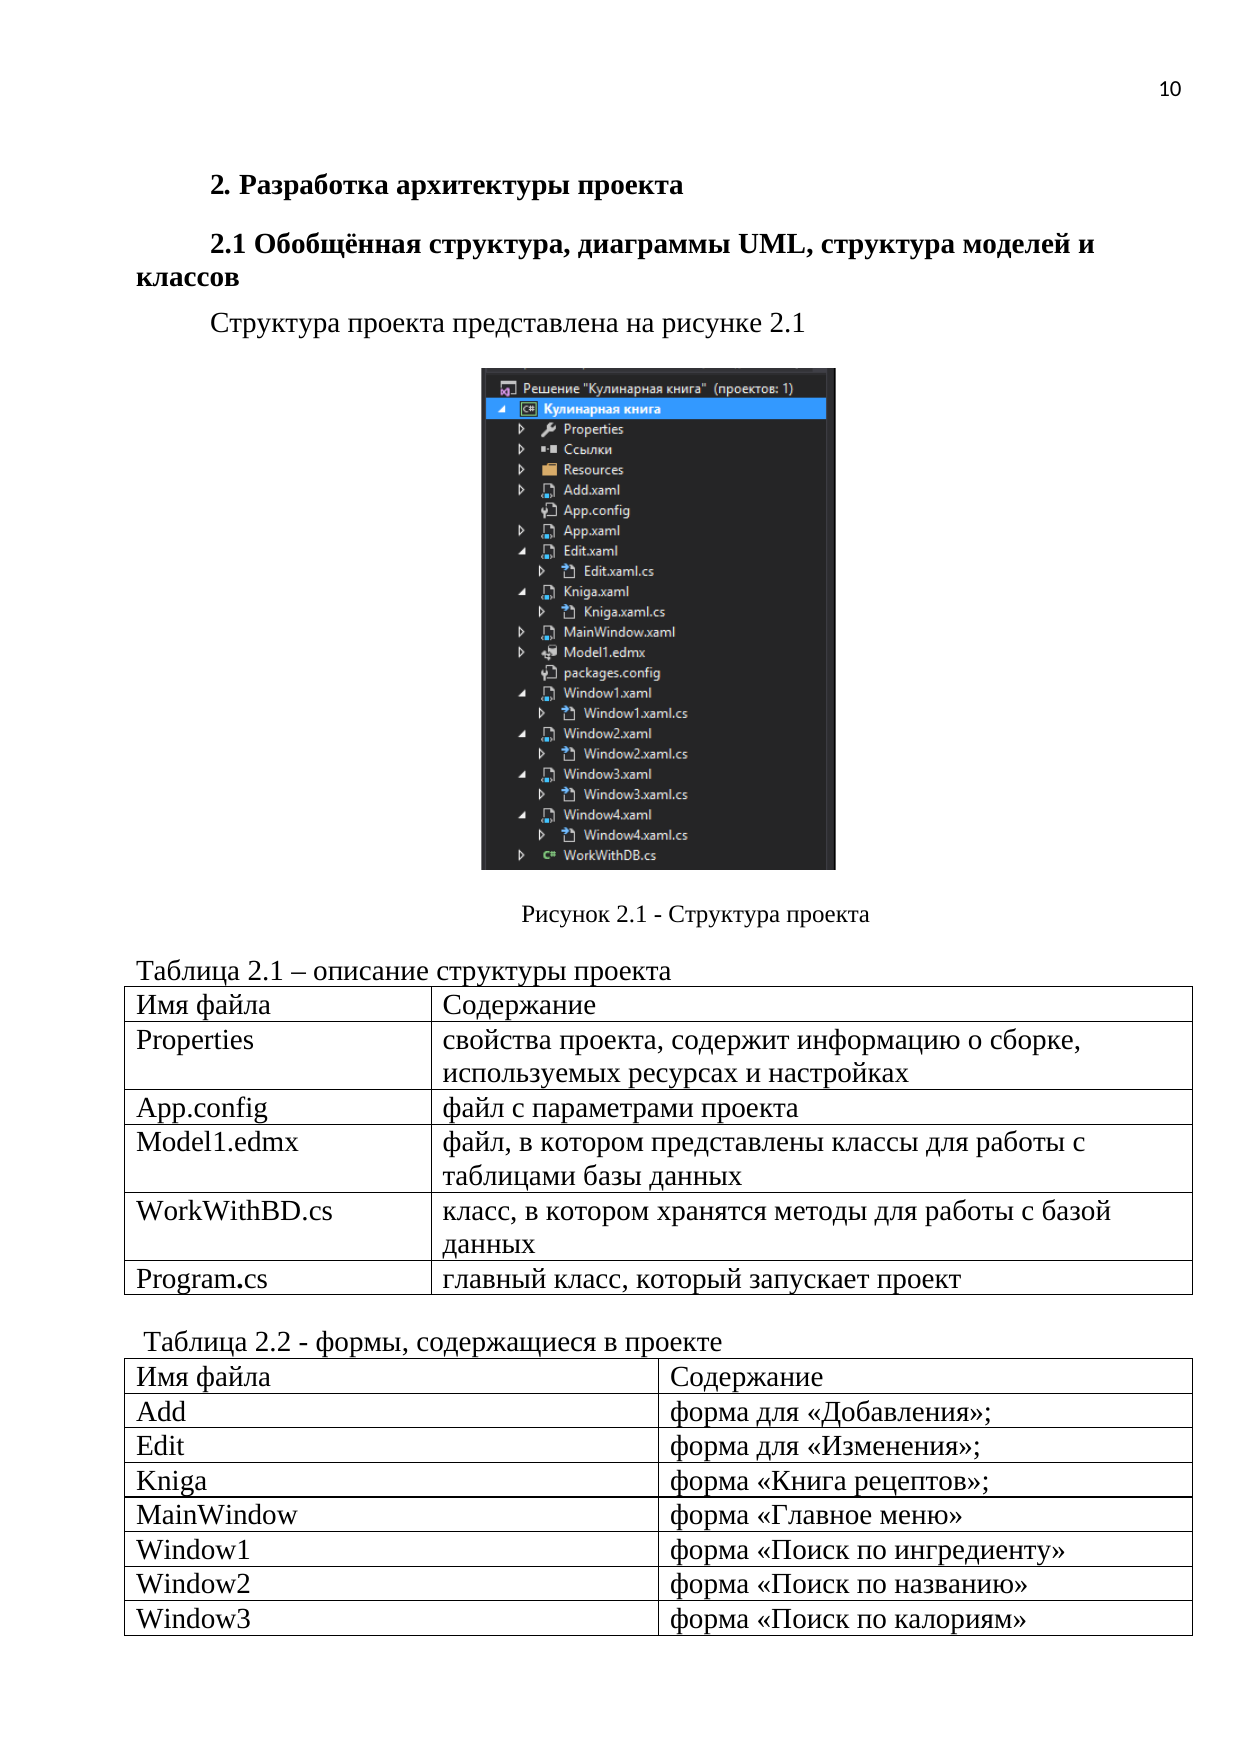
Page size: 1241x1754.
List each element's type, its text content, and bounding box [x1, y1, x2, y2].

text Структура проекта представлена на рисунке 2.1 [136, 306, 1181, 339]
table_header Имя файла [125, 1359, 658, 1393]
table_cell свойства проекта, содержит информацию о сборке, используемых ресурсах и настройках [432, 1022, 1192, 1089]
table_cell WorkWithBD.cs [125, 1193, 431, 1260]
table_cell форма для «Изменения»; [659, 1428, 1192, 1462]
picture [481, 368, 836, 870]
table_cell Add [125, 1394, 658, 1427]
table_cell MainWindow [125, 1498, 658, 1531]
table_cell Program.cs [125, 1261, 431, 1294]
subtitle 2.1 Обобщённая структура, диаграммы UML, структура моделей и классов [136, 226, 1181, 293]
table_cell форма «Поиск по калориям» [659, 1601, 1192, 1635]
table_header Имя файла [125, 987, 431, 1021]
table_cell Properties [125, 1022, 431, 1089]
text Рисунок 2.1 - Структура проекта [136, 899, 1181, 928]
table_cell Edit [125, 1428, 658, 1462]
table_cell Window1 [125, 1532, 658, 1566]
table_cell класс, в котором хранятся методы для работы с базой данных [432, 1193, 1192, 1260]
subtitle 2. Разработка архитектуры проекта [136, 167, 1181, 201]
text Таблица 2.1 – описание структуры проекта [136, 953, 1181, 986]
table_cell форма «Поиск по названию» [659, 1567, 1192, 1600]
table_cell Window3 [125, 1601, 658, 1635]
table_cell главный класс, который запускает проект [432, 1261, 1192, 1294]
table_cell файл с параметрами проекта [432, 1090, 1192, 1123]
table_cell форма «Поиск по ингредиенту» [659, 1532, 1192, 1566]
list Таблица 2.2 - формы, содержащиеся в проекте [136, 1324, 1181, 1358]
table_cell Window2 [125, 1567, 658, 1600]
table_cell форма «Книга рецептов»; [659, 1463, 1192, 1496]
table_cell App.config [125, 1090, 431, 1123]
table_cell форма для «Добавления»; [659, 1394, 1192, 1427]
table_header Содержание [659, 1359, 1192, 1393]
table_cell файл, в котором представлены классы для работы с таблицами базы данных [432, 1125, 1192, 1192]
table_cell Kniga [125, 1463, 658, 1496]
table_header Содержание [432, 987, 1192, 1021]
table_cell Model1.edmx [125, 1125, 431, 1192]
table_cell форма «Главное меню» [659, 1498, 1192, 1531]
